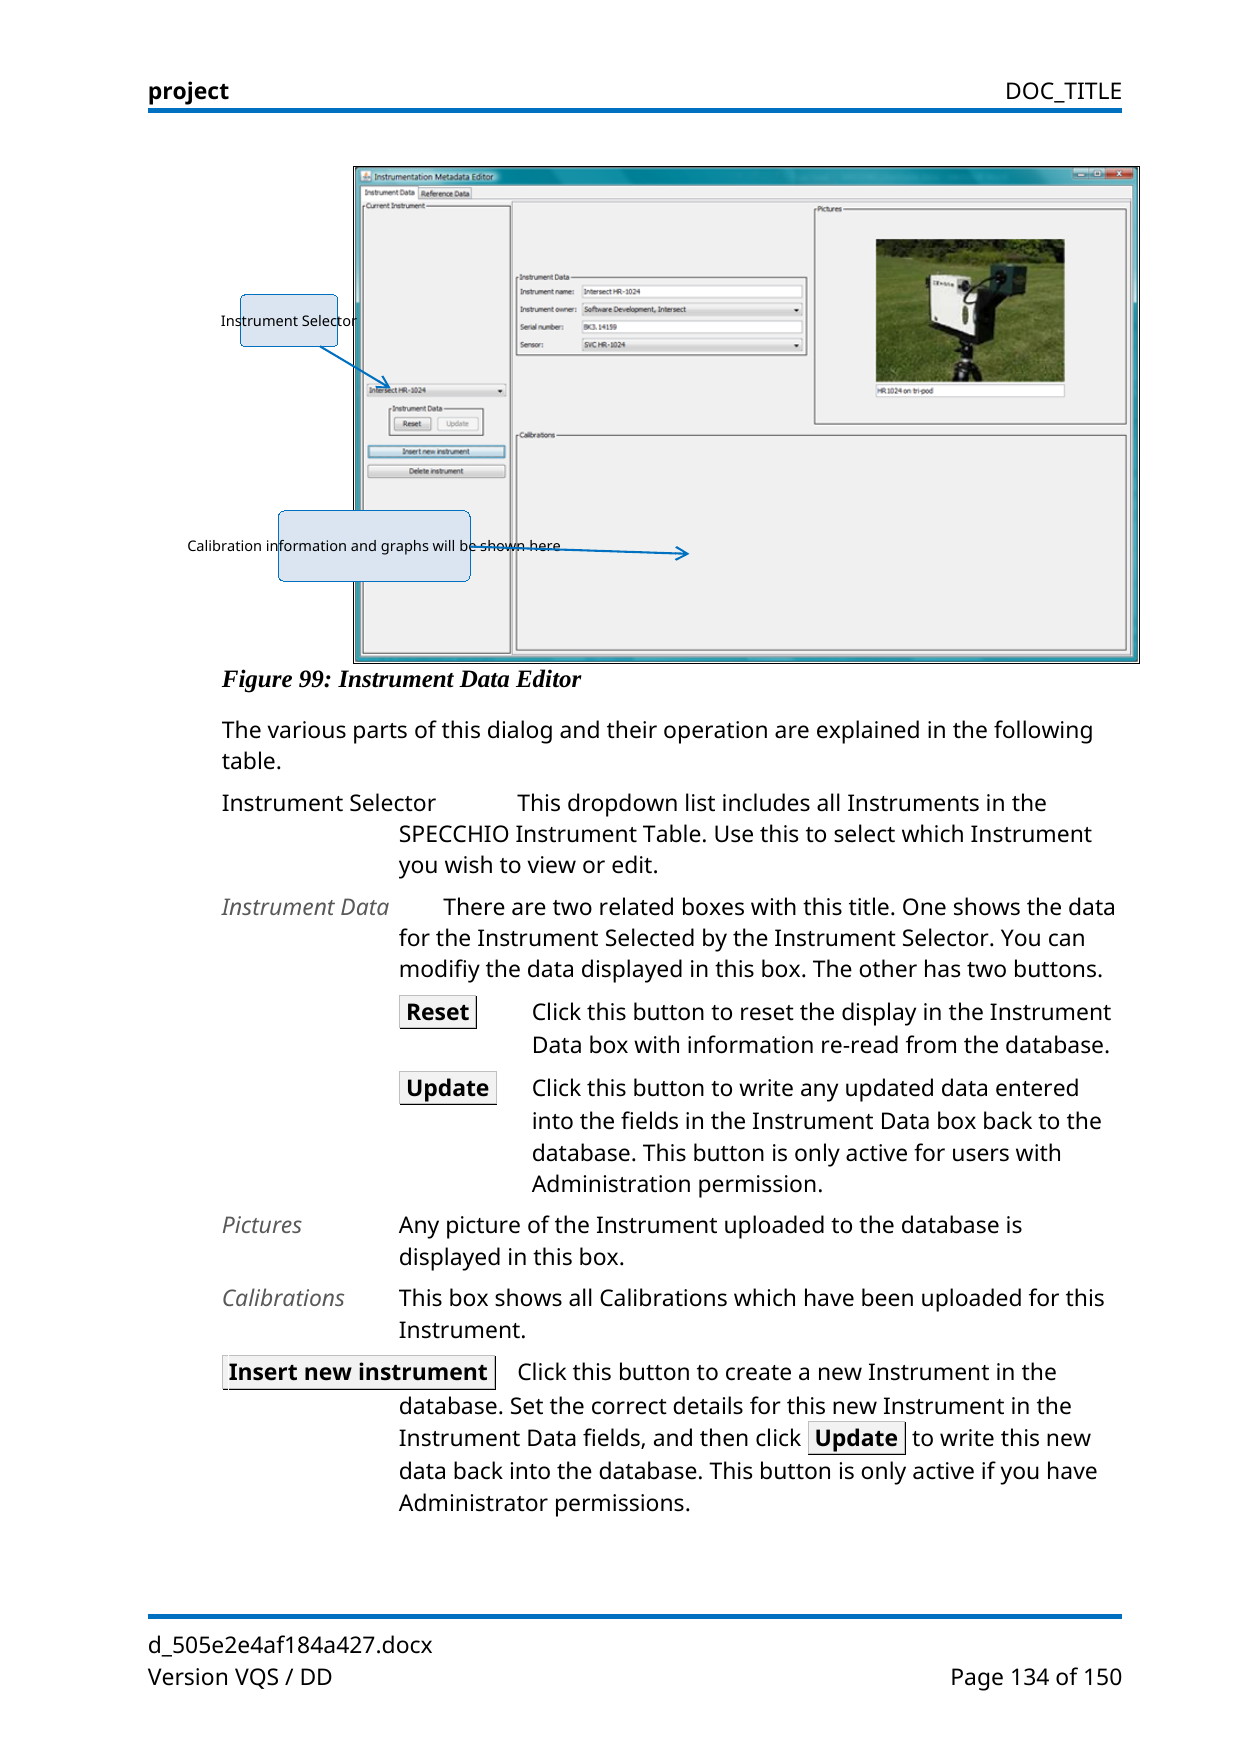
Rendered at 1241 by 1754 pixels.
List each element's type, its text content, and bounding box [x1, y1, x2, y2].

text Calibrations This box shows all Calibrations which have been uploaded for this Instrument. [222, 1282, 1122, 1345]
picture [354, 167, 1139, 663]
text Instrument Data There are two related boxes with this title. One shows the data for the Instrument Selected by the Instrument Selector. You can modifiy the data displayed in this box. The other has two buttons. [222, 891, 1122, 984]
text The various parts of this dialog and their operation are explained in the following table. [222, 713, 1122, 776]
text Update Click this button to write any updated data entered into the fields in the Instrument Data box back to the database. This button is only active for users with Administration permission. [399, 1071, 1122, 1199]
text Reset Click this button to reset the display in the Instrument Data box with information re-read from the database. [399, 995, 1122, 1060]
text Insert new instrument Click this button to create a new Instrument in the database. Set the correct details for this new Instrument in the Instrument Data fields, and then click Update to write this new data back into the database. This button is only active if you have Administrator permissions. [222, 1355, 1122, 1518]
text Pictures Any picture of the Instrument uploaded to the database is displayed in this box. [222, 1209, 1122, 1272]
text Instrument Selector This dropdown list includes all Instruments in the SPECCHIO Instrument Table. Use this to select which Instrument you wish to view or edit. [222, 786, 1122, 880]
